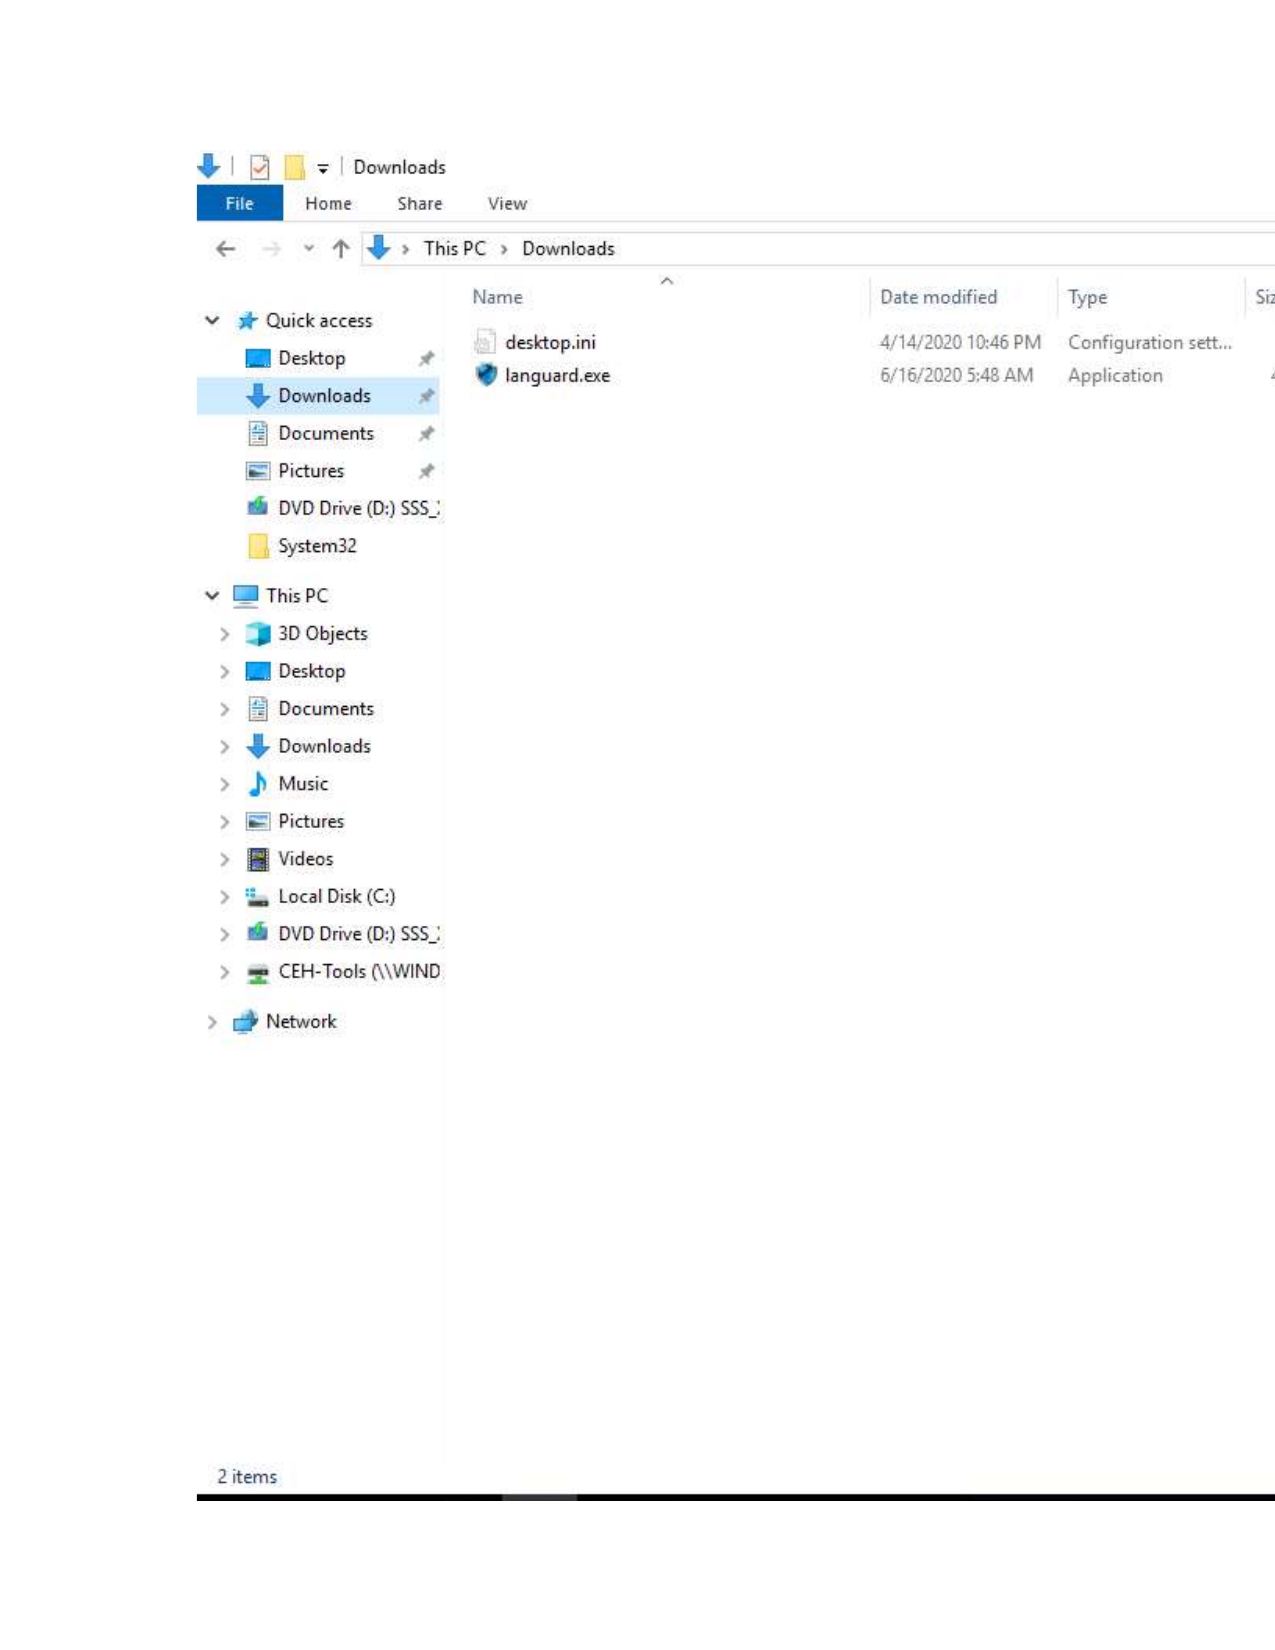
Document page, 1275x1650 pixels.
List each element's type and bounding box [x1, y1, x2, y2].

picture [196, 150, 1275, 1501]
